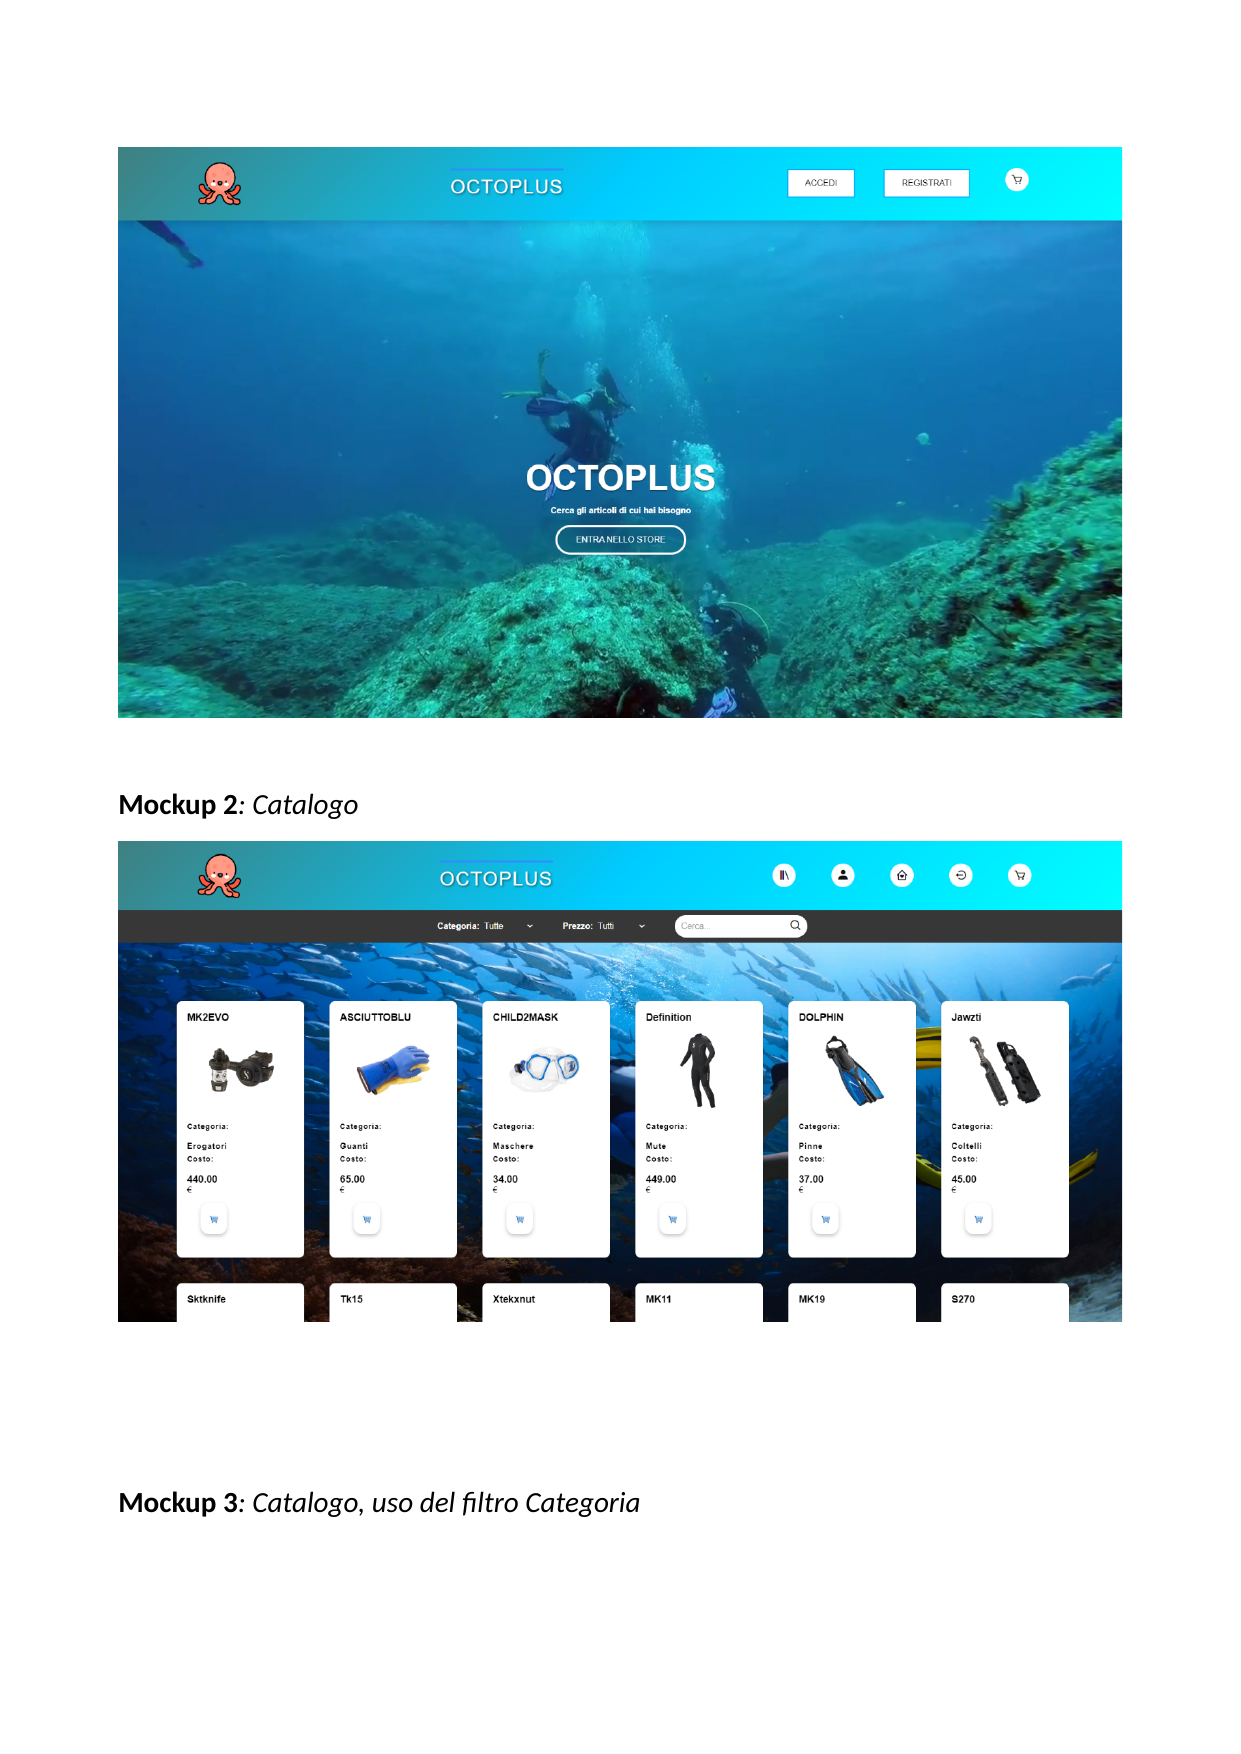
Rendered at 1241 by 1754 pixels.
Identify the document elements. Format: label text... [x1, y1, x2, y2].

picture [118, 841, 1123, 1322]
text Mockup 2: Catalogo [118, 786, 1122, 822]
picture [526, 872, 530, 885]
picture [511, 180, 519, 193]
picture [484, 871, 492, 881]
text Mockup 3: Catalogo, uso del filtro Categoria [118, 1484, 1122, 1519]
picture [118, 147, 1123, 718]
picture [482, 179, 493, 193]
picture [502, 181, 507, 193]
picture [501, 872, 509, 885]
